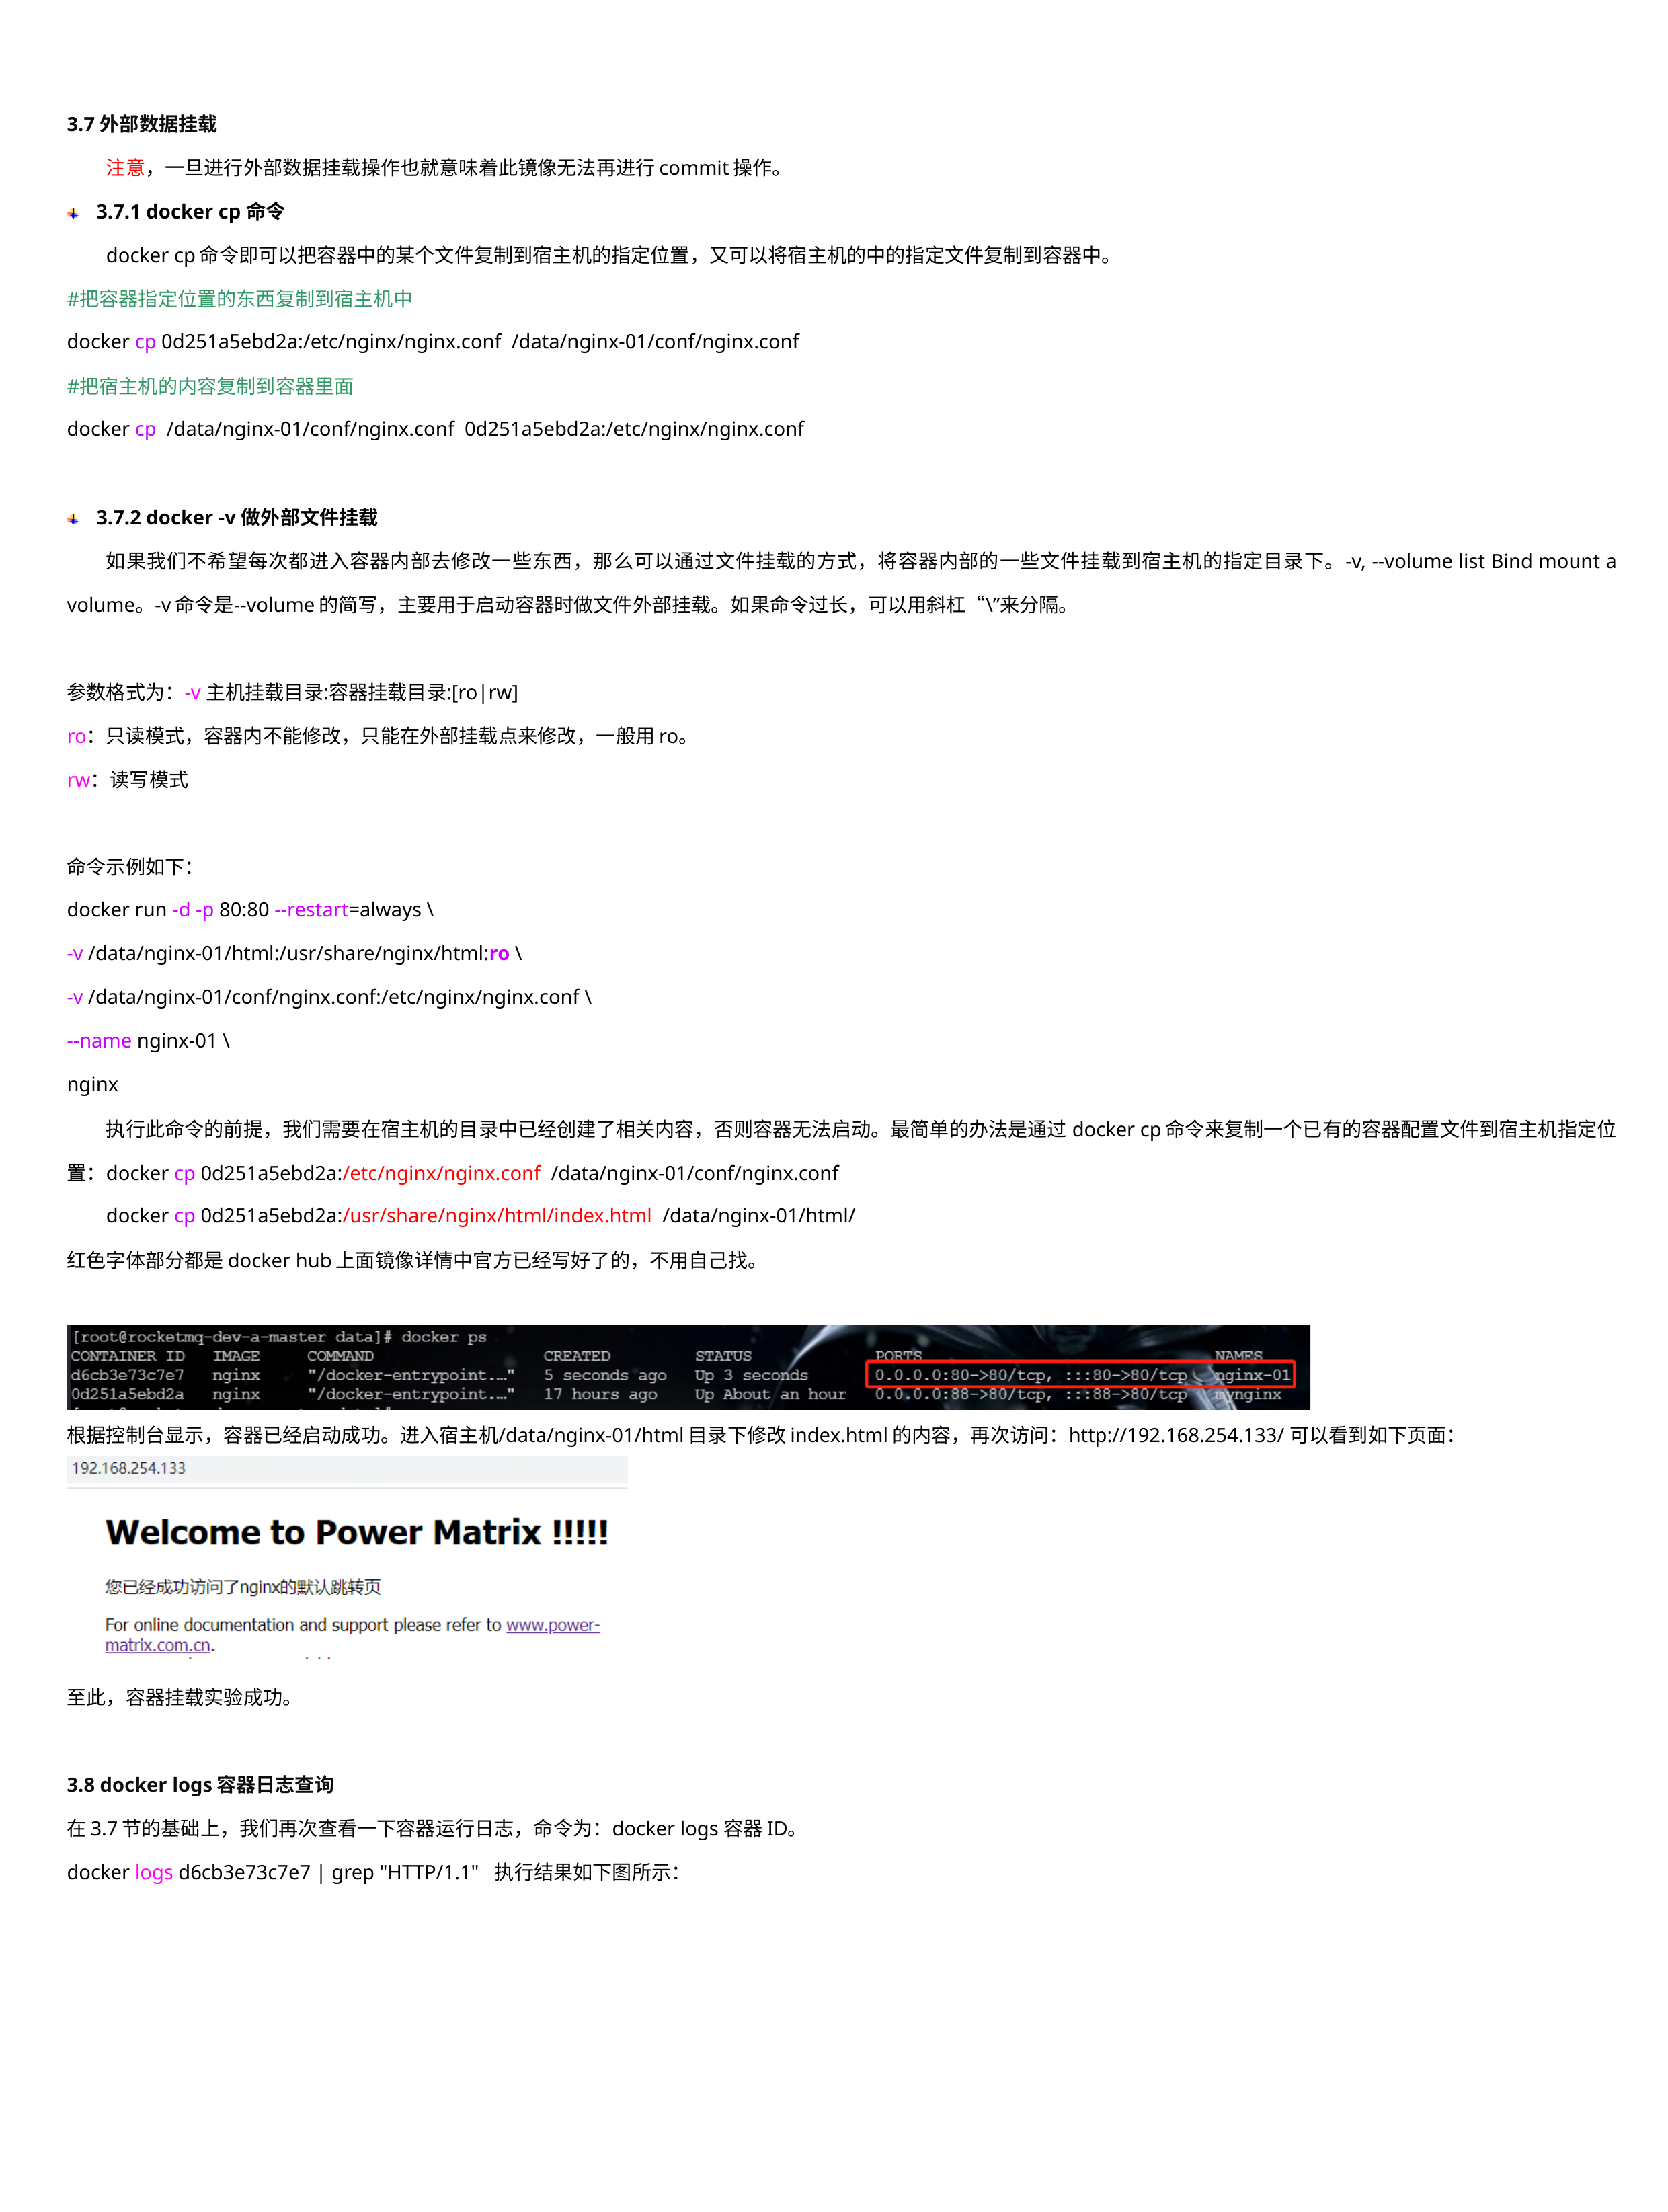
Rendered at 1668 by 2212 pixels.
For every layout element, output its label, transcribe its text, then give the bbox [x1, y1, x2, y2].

text docker logs d6cb3e73c7e7 | grep "HTTP/1.1" 执行结果如下图所示： [67, 1849, 1617, 1893]
text nginx [67, 1062, 1617, 1106]
text 3.7 外部数据挂载 [67, 101, 1617, 145]
text 至此，容器挂载实验成功。 [67, 1674, 1617, 1718]
text rw：读写模式 [67, 756, 1617, 800]
text docker cp命令即可以把容器中的某个文件复制到宿主机的指定位置，又可以将宿主机的中的指定文件复制到容器中。 [67, 232, 1617, 276]
text 3.7.1 docker cp 命令 [67, 188, 1617, 232]
text 命令示例如下： [67, 844, 1617, 887]
text docker run -d -p 80:80 --restart=always \ [67, 887, 1617, 931]
text 参数格式为：-v 主机挂载目录:容器挂载目录:[ro|rw] [67, 669, 1617, 713]
text docker cp 0d251a5ebd2a:/usr/share/nginx/html/index.html /data/nginx-01/html/ [67, 1193, 1617, 1237]
picture [67, 207, 79, 219]
text docker cp /data/nginx-01/conf/nginx.conf 0d251a5ebd2a:/etc/nginx/nginx.conf [67, 407, 1617, 450]
text ro：只读模式，容器内不能修改，只能在外部挂载点来修改，一般用ro。 [67, 713, 1617, 756]
text 3.8 docker logs容器日志查询 [67, 1762, 1617, 1805]
text #把宿主机的内容复制到容器里面 [67, 363, 1617, 407]
text docker cp 0d251a5ebd2a:/etc/nginx/nginx.conf /data/nginx-01/conf/nginx.conf [67, 319, 1617, 363]
text -v /data/nginx-01/html:/usr/share/nginx/html:ro \ [67, 931, 1617, 975]
text -v /data/nginx-01/conf/nginx.conf:/etc/nginx/nginx.conf \ [67, 975, 1617, 1019]
picture [67, 1456, 628, 1659]
text --name nginx-01 \ [67, 1019, 1617, 1062]
text 根据控制台显示，容器已经启动成功。进入宿主机/data/nginx-01/html目录下修改index.html的内容，再次访问：http://192.168.254.133/ 可以看到如下页面： [67, 1412, 1617, 1456]
text 在3.7节的基础上，我们再次查看一下容器运行日志，命令为：docker logs 容器ID。 [67, 1805, 1617, 1849]
text 执行此命令的前提，我们需要在宿主机的目录中已经创建了相关内容，否则容器无法启动。最简单的办法是通过docker cp命令来复制一个已有的容器配置文件到宿主机指定位置：docker cp 0d251a5ebd2a:/etc/nginx/nginx.conf /data/nginx-01/conf/nginx.conf [67, 1106, 1617, 1193]
text 注意，一旦进行外部数据挂载操作也就意味着此镜像无法再进行commit操作。 [67, 145, 1617, 188]
text 红色字体部分都是docker hub上面镜像详情中官方已经写好了的，不用自己找。 [67, 1237, 1617, 1281]
text #把容器指定位置的东西复制到宿主机中 [67, 276, 1617, 319]
text 如果我们不希望每次都进入容器内部去修改一些东西，那么可以通过文件挂载的方式，将容器内部的一些文件挂载到宿主机的指定目录下。-v, --volume list Bind mount a volume。-v命令是--volume的简写，主要用于启动容器时做文件外部挂载。如果命令过长，可以用斜杠“\”来分隔。 [67, 538, 1617, 625]
picture [67, 513, 79, 524]
picture [67, 1325, 1311, 1410]
text 3.7.2 docker -v 做外部文件挂载 [67, 494, 1617, 538]
